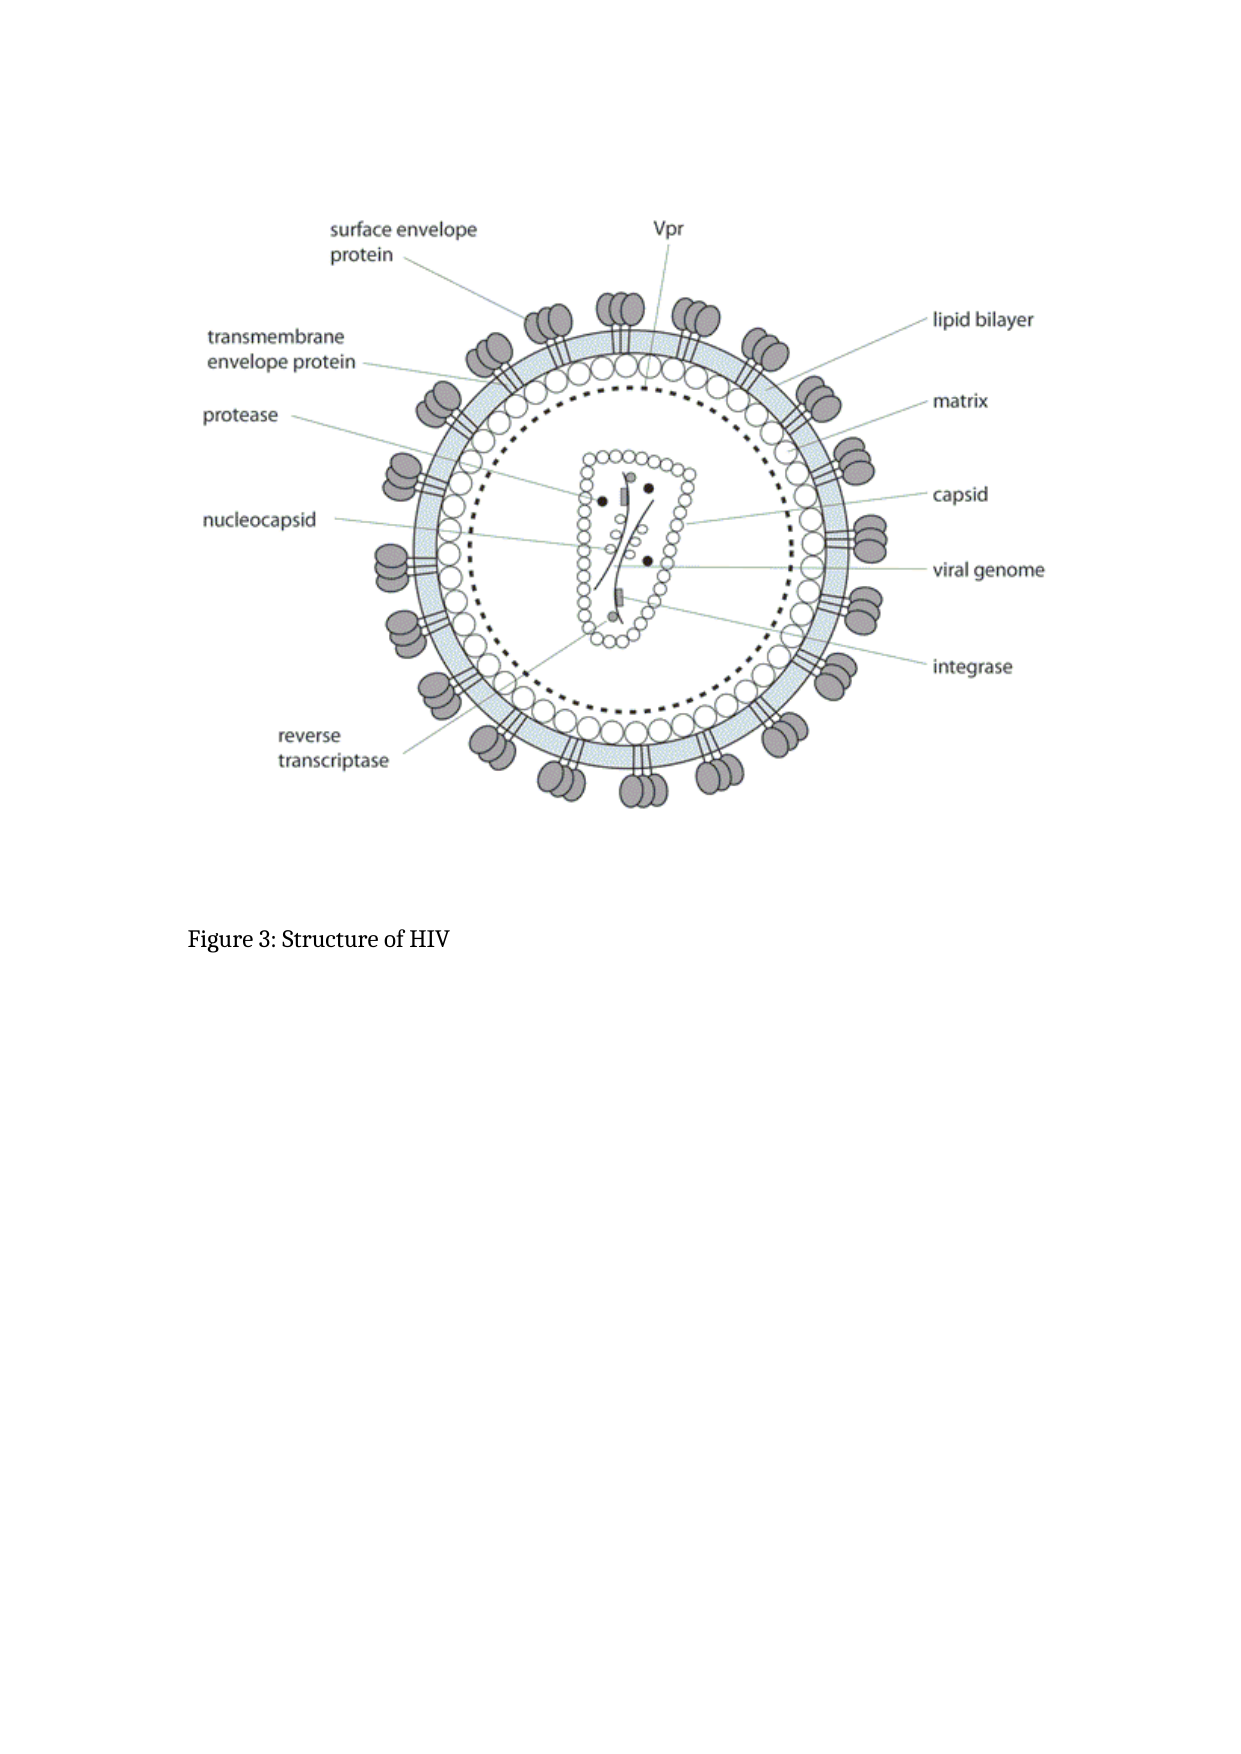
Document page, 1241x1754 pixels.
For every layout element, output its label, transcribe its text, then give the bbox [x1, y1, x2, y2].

text Figure 3: Structure of HIVThe inner core consists of matrix, capsid (p24 viral proteins) and nucleocapsid. Inside the capsid, there are two copies of the viral RNA molecules that codes for all the viral proteins and structures [Benjamin et al 2005]. [187, 924, 1138, 953]
picture [187, 207, 1053, 839]
